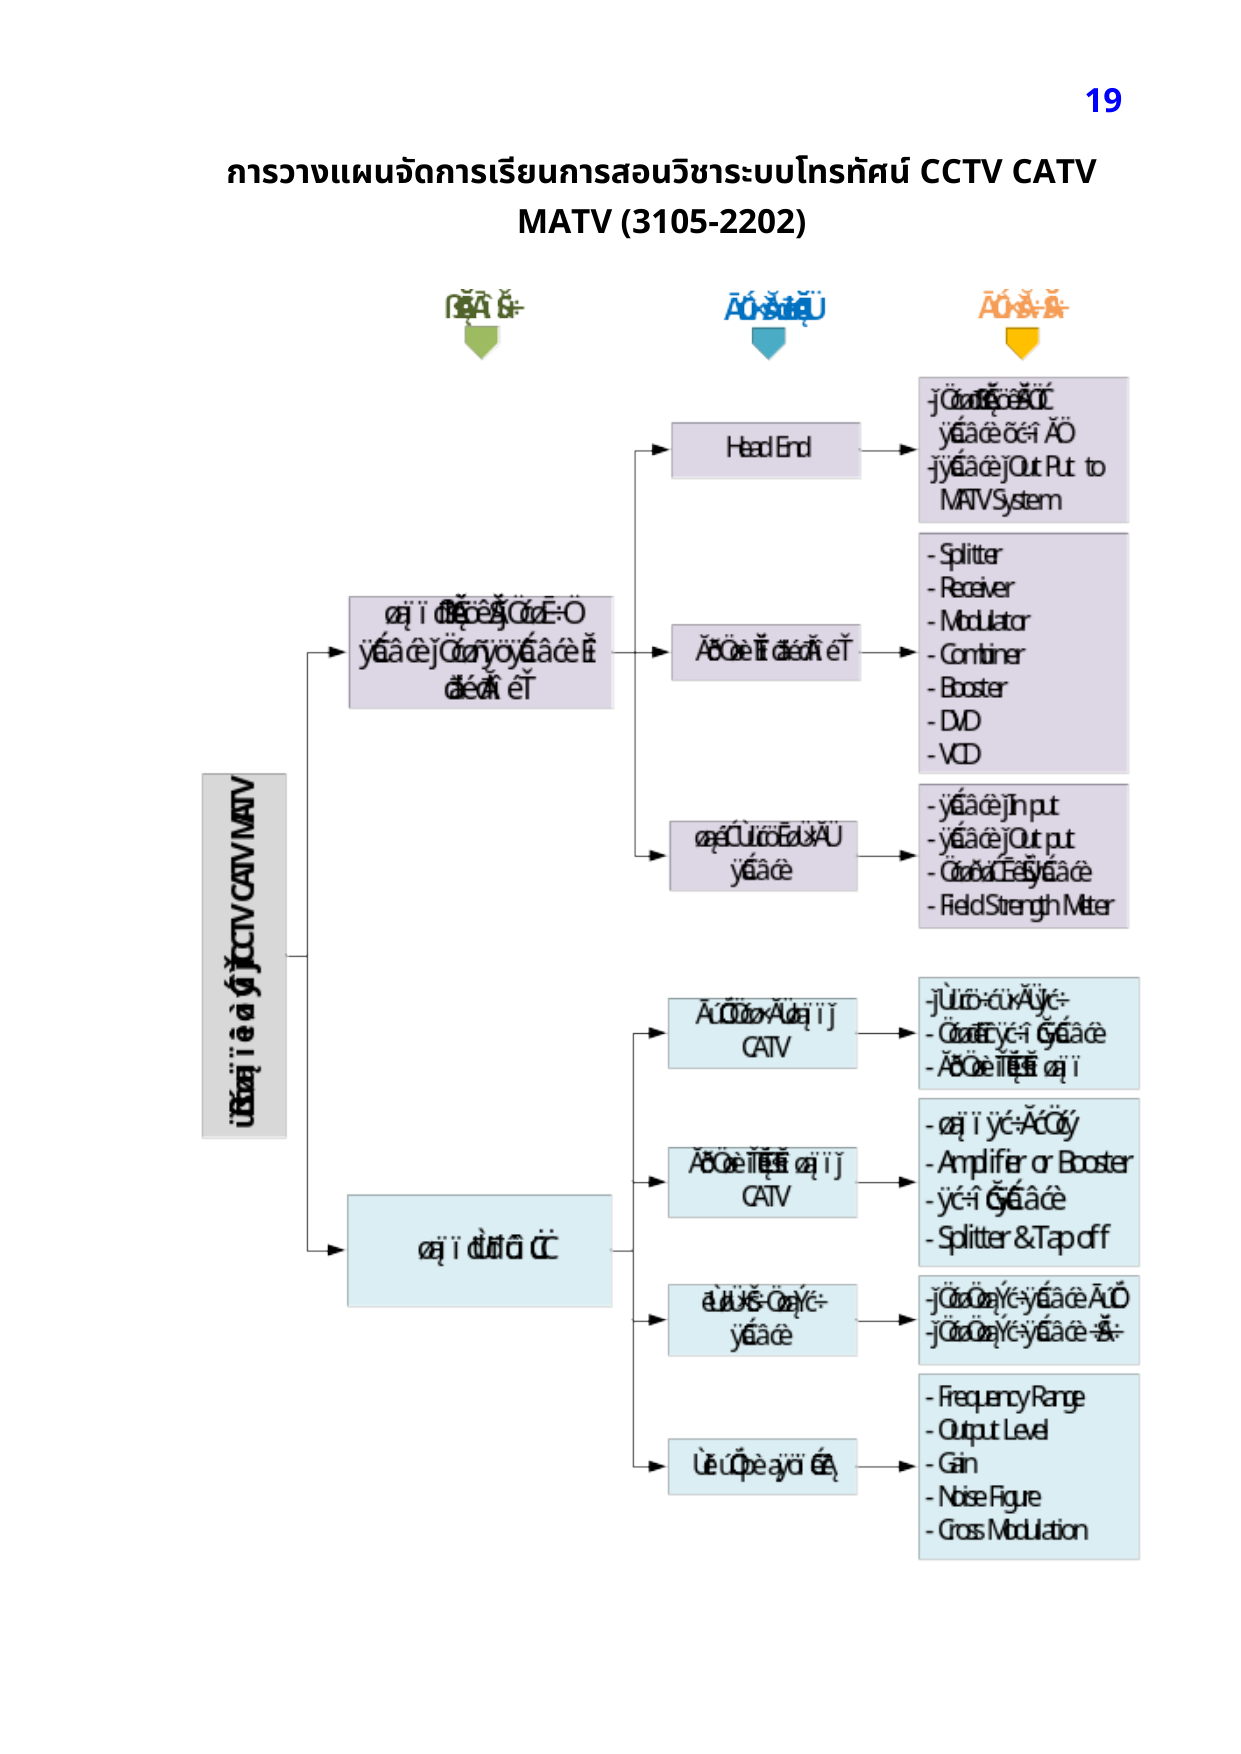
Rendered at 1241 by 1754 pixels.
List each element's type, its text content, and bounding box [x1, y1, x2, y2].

text การวางแผนจัดการเรียนการสอนวิชาระบบโทรทัศน์ CCTV CATV MATV (3105-2202) [201, 148, 1122, 244]
